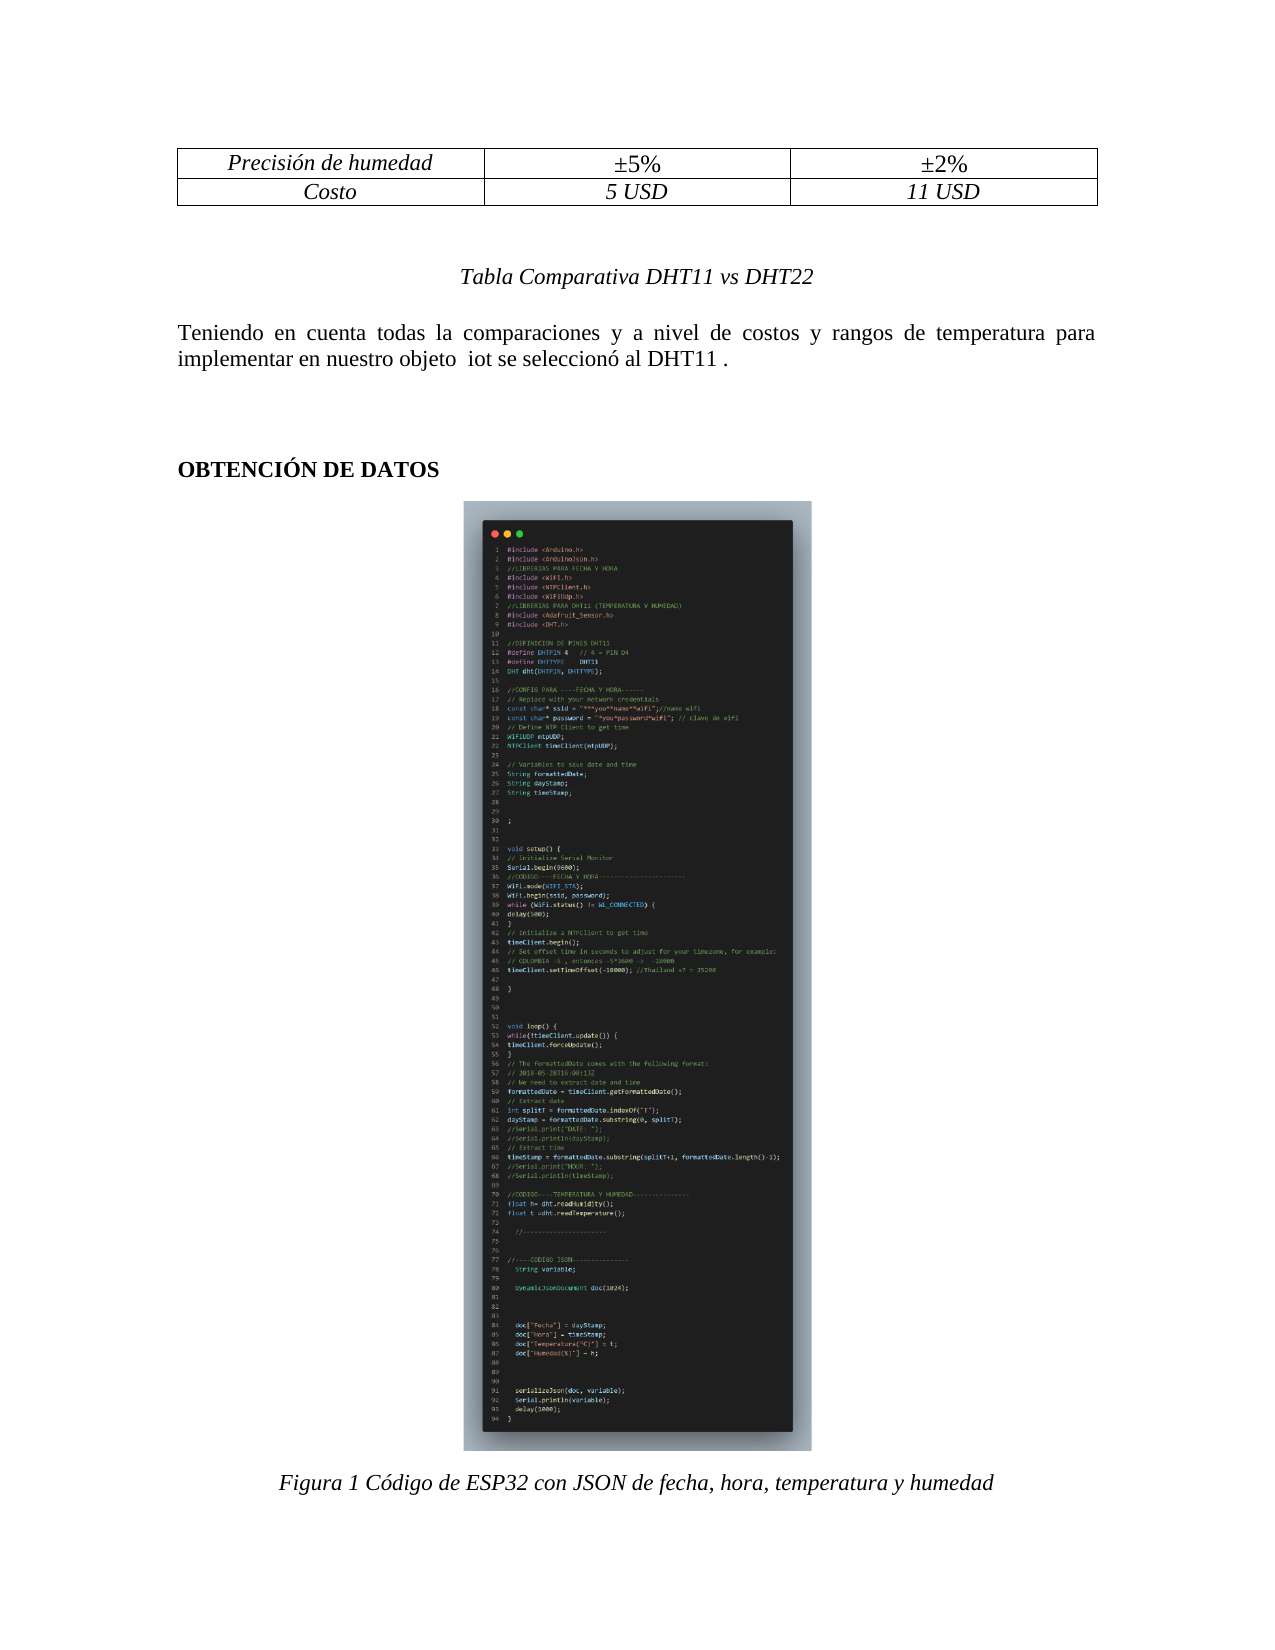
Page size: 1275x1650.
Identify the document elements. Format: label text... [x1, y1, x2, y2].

table_cell 11 USD [791, 179, 1097, 205]
table_cell 5 USD [485, 179, 790, 205]
text Teniendo en cuenta todas la comparaciones y a nivel de costos y rangos de temperatura para implementar en nuestro objeto iot se seleccionó al DHT11 . [177, 319, 1098, 372]
table_cell Precisión de humedad [178, 149, 484, 177]
text Tabla Comparativa DHT11 vs DHT22 [177, 263, 1098, 290]
table_cell Costo [178, 179, 484, 205]
table_cell ±5% [485, 149, 790, 177]
picture [463, 501, 812, 1451]
table_cell ±2% [791, 149, 1097, 177]
text OBTENCIÓN DE DATOS [177, 456, 1098, 483]
text Figura 1 Código de ESP32 con JSON de fecha, hora, temperatura y humedad [177, 1469, 1098, 1496]
